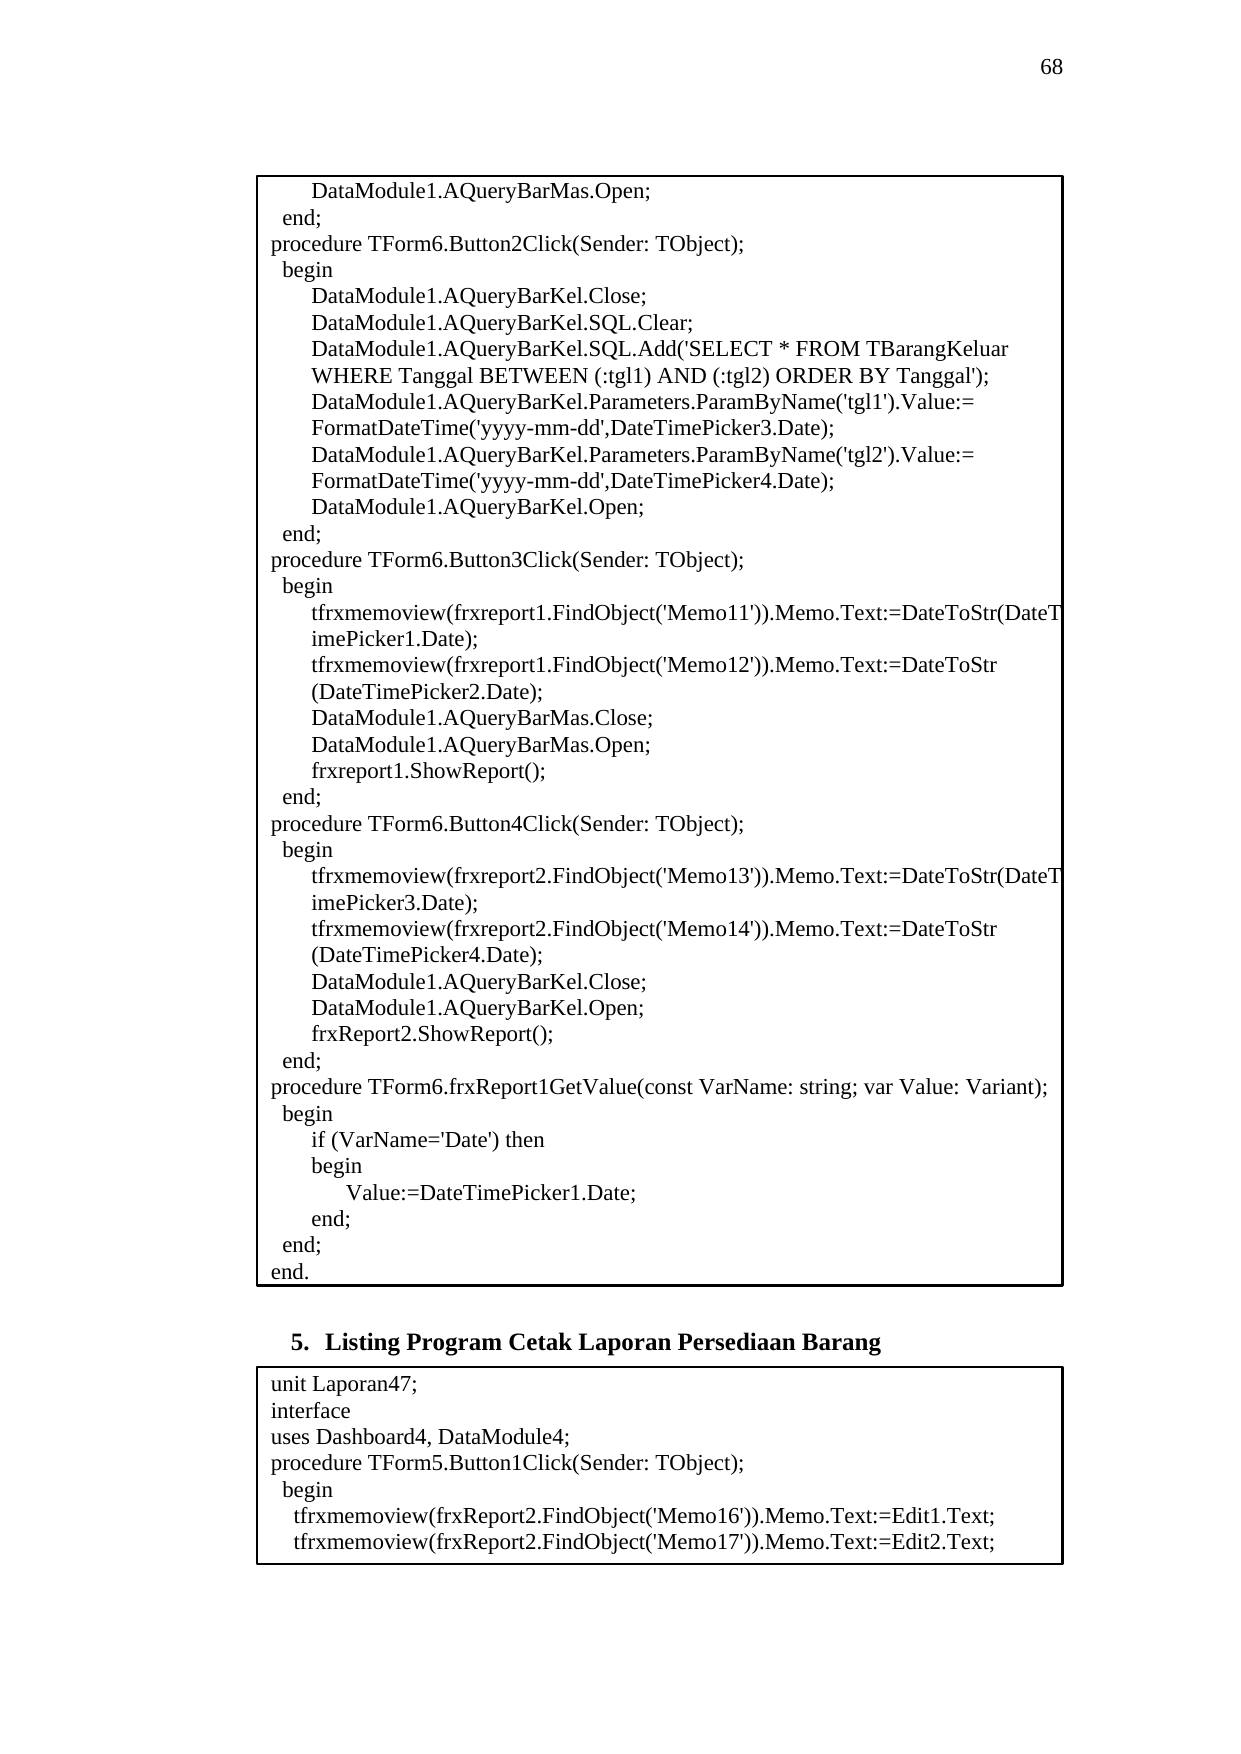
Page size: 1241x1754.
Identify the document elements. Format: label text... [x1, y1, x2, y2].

text procedure TForm6.frxReport1GetValue(const VarName: string; var Value: Variant); [271, 1073, 1061, 1099]
text tfrxmemoview(frxReport2.FindObject('Memo17')).Memo.Text:=Edit2.Text; [271, 1528, 1061, 1555]
text Value:=DateTimePicker1.Date; [346, 1179, 1061, 1205]
text DataModule1.AQueryBarKel.SQL.Add('SELECT * FROM TBarangKeluar WHERE Tanggal BETWEEN (:tgl1) AND (:tgl2) ORDER BY Tanggal'); [311, 335, 1061, 388]
text end; [271, 520, 1061, 546]
text begin [271, 1099, 1061, 1126]
text end. [271, 1258, 1061, 1284]
text procedure TForm6.Button2Click(Sender: TObject); [271, 230, 1061, 256]
text end; [271, 203, 1061, 230]
text tfrxmemoview(frxreport1.FindObject('Memo11')).Memo.Text:=DateToStr(DateTimePicker1.Date); [311, 599, 1061, 652]
text DataModule1.AQueryBarKel.Close; [271, 283, 1061, 309]
text begin [271, 572, 1061, 599]
text DataModule1.AQueryBarKel.Close; [271, 968, 1061, 994]
text end; [271, 1047, 1061, 1073]
text DataModule1.AQueryBarKel.Parameters.ParamByName('tgl2').Value:= FormatDateTime('yyyy-mm-dd',DateTimePicker4.Date); [271, 441, 1061, 493]
text DataModule1.AQueryBarKel.Parameters.ParamByName('tgl1').Value:= FormatDateTime('yyyy-mm-dd',DateTimePicker3.Date); [271, 388, 1061, 441]
text DataModule1.AQueryBarMas.Open; [271, 731, 1061, 757]
text DataModule1.AQueryBarKel.Open; [271, 493, 1061, 520]
text unit Laporan47; [271, 1370, 1061, 1397]
text frxReport2.ShowReport(); [271, 1021, 1061, 1047]
text tfrxmemoview(frxreport2.FindObject('Memo13')).Memo.Text:=DateToStr(DateTimePicker3.Date); [311, 862, 1061, 915]
text DataModule1.AQueryBarKel.SQL.Clear; [271, 309, 1061, 335]
text tfrxmemoview(frxReport2.FindObject('Memo16')).Memo.Text:=Edit1.Text; [271, 1502, 1061, 1528]
text DataModule1.AQueryBarMas.Close; [271, 704, 1061, 731]
text DataModule1.AQueryBarKel.Open; [271, 994, 1061, 1021]
text end; [271, 1205, 1061, 1231]
text begin [271, 1476, 1061, 1502]
text begin [271, 256, 1061, 283]
text if (VarName='Date') then [271, 1126, 1061, 1152]
text uses Dashboard4, DataModule4; [271, 1423, 1061, 1449]
text procedure TForm6.Button3Click(Sender: TObject); [271, 546, 1061, 572]
text begin [271, 1152, 1061, 1179]
text frxreport1.ShowReport(); [271, 757, 1061, 783]
list Listing Program Cetak Laporan Persediaan Barang [291, 1327, 1063, 1356]
text DataModule1.AQueryBarMas.Open; [271, 177, 1061, 203]
text end; [271, 1231, 1061, 1258]
text tfrxmemoview(frxreport2.FindObject('Memo14')).Memo.Text:=DateToStr (DateTimePicker4.Date); [271, 915, 1061, 968]
text procedure TForm5.Button1Click(Sender: TObject); [271, 1449, 1061, 1476]
text end; [271, 783, 1061, 810]
text begin [271, 836, 1061, 862]
text tfrxmemoview(frxreport1.FindObject('Memo12')).Memo.Text:=DateToStr (DateTimePicker2.Date); [271, 652, 1061, 704]
text procedure TForm6.Button4Click(Sender: TObject); [271, 810, 1061, 836]
text interface [271, 1397, 1061, 1423]
